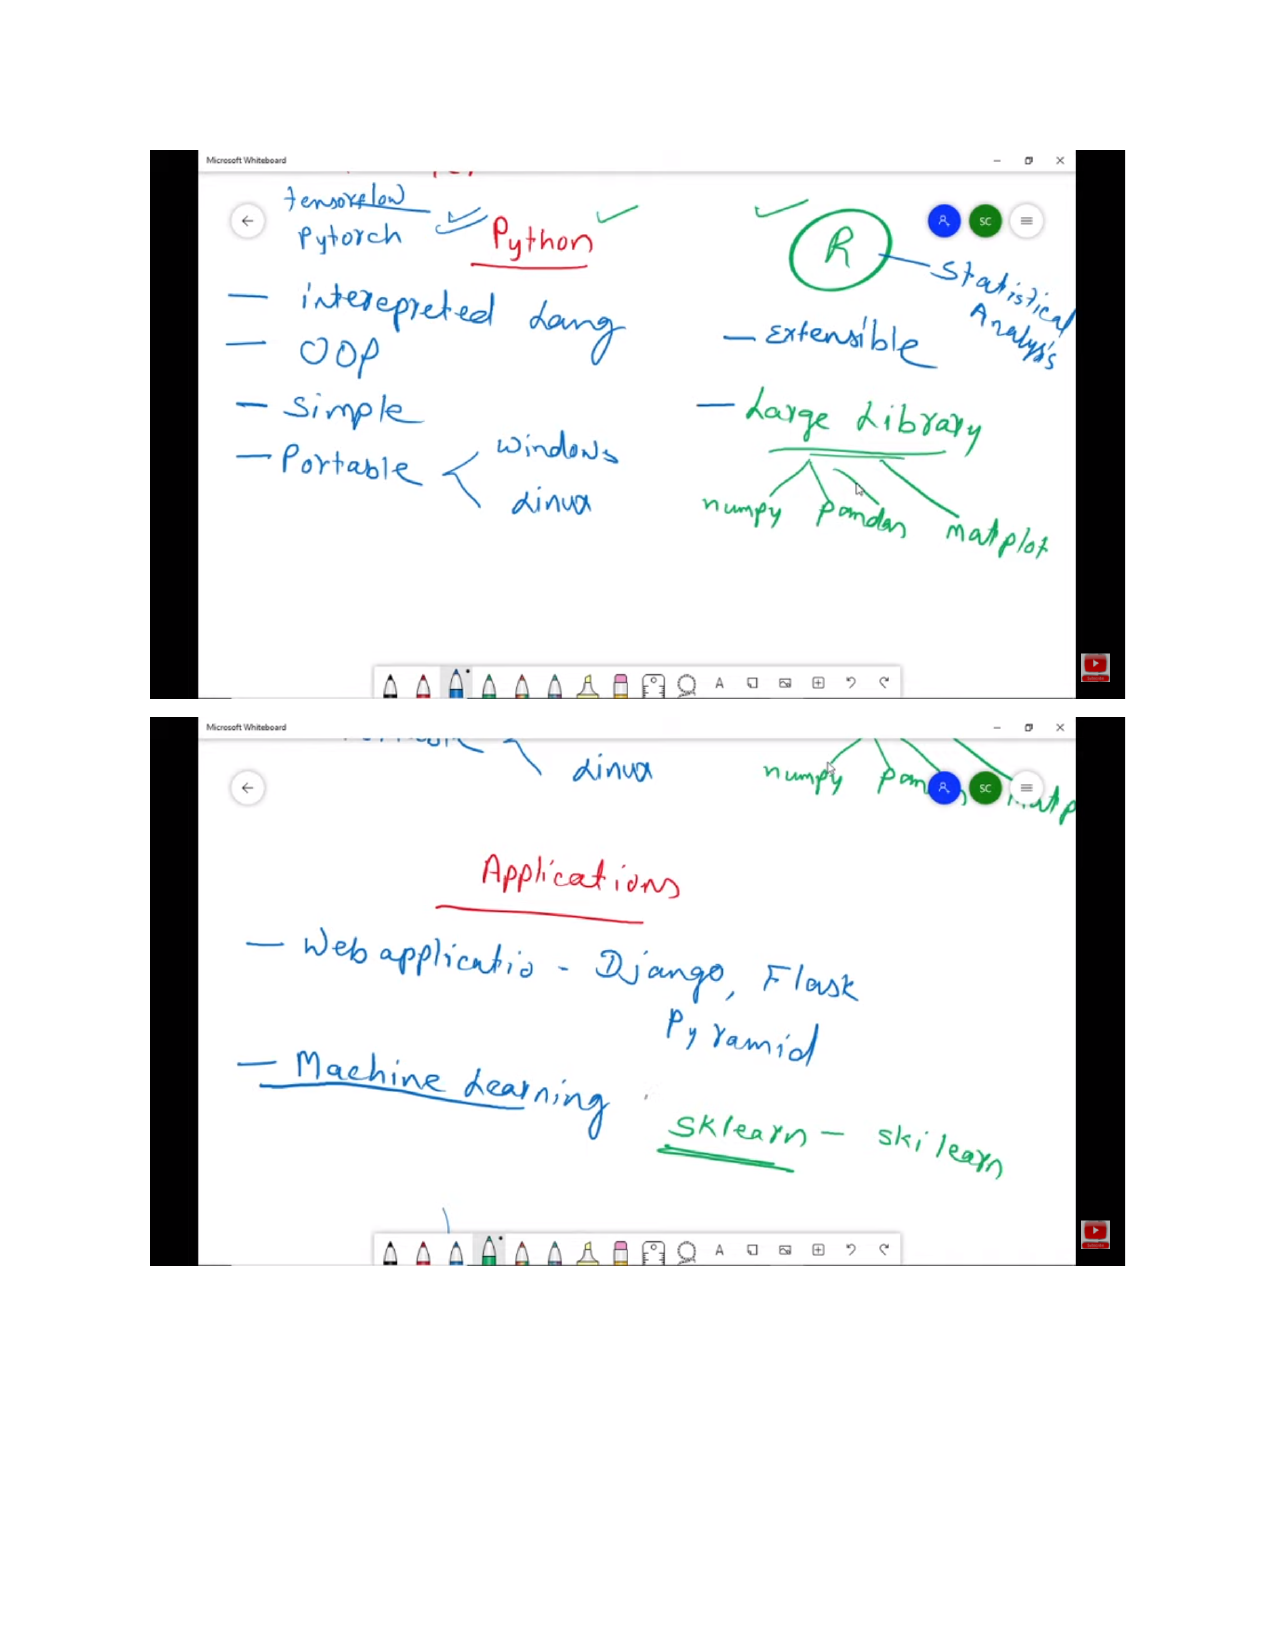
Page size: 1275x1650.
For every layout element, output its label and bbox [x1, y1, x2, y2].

picture [150, 150, 1125, 699]
picture [150, 717, 1125, 1266]
